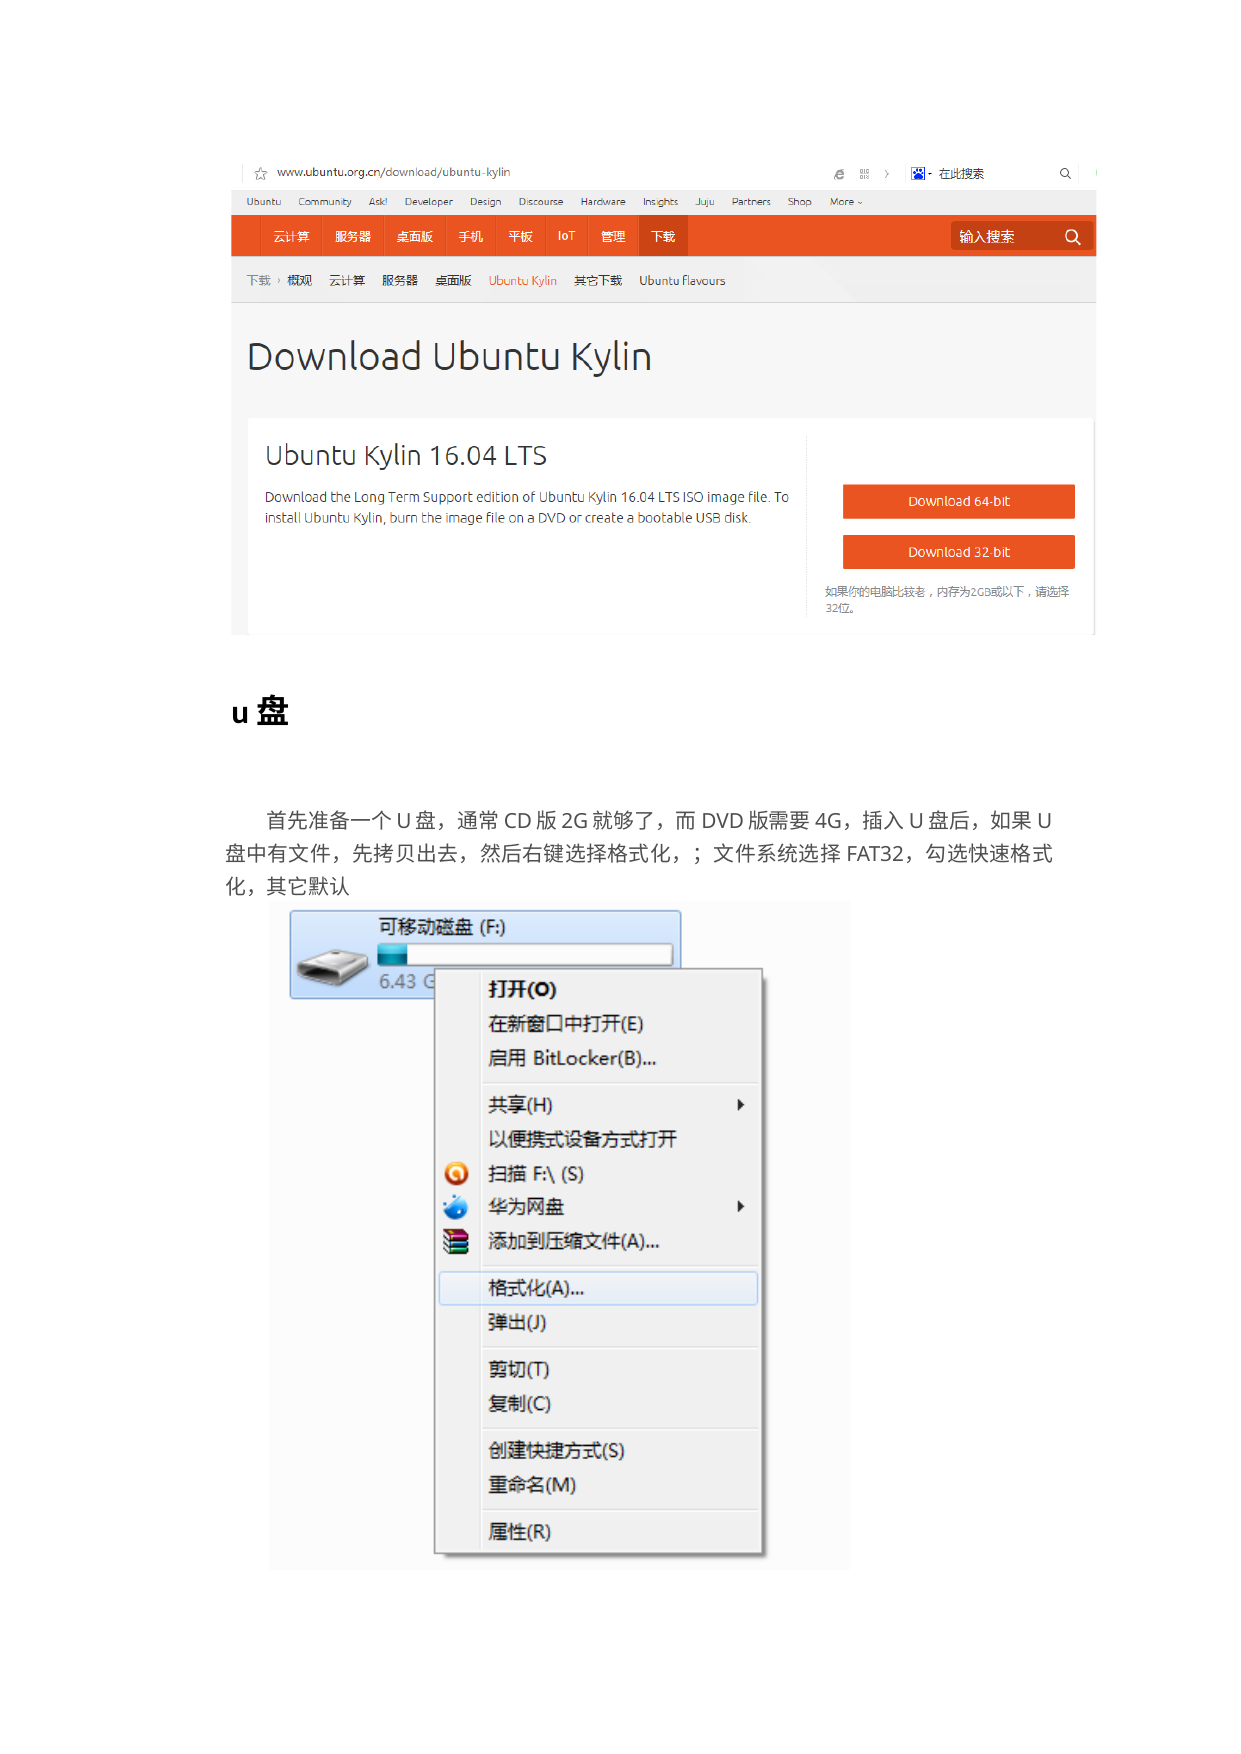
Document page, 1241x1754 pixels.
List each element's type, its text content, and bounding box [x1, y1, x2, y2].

picture [231, 162, 1097, 635]
list 首先准备一个U盘，通常CD版2G就够了，而DVD版需要4G，插入U盘后，如果U盘中有文件，先拷贝出去，然后右键选择格式化，；文件系统选择FAT32，勾选快速格式化，其它默认 [225, 804, 1053, 839]
list 首先准备一个U盘，通常CD版2G就够了，而DVD版需要4G，插入U盘后，如果U盘中有文件，先拷贝出去，然后右键选择格式化，；文件系统选择FAT32，勾选快速格式化，其它默认 [225, 867, 1053, 901]
picture [268, 901, 851, 1570]
subtitle u盘 [231, 677, 1053, 742]
